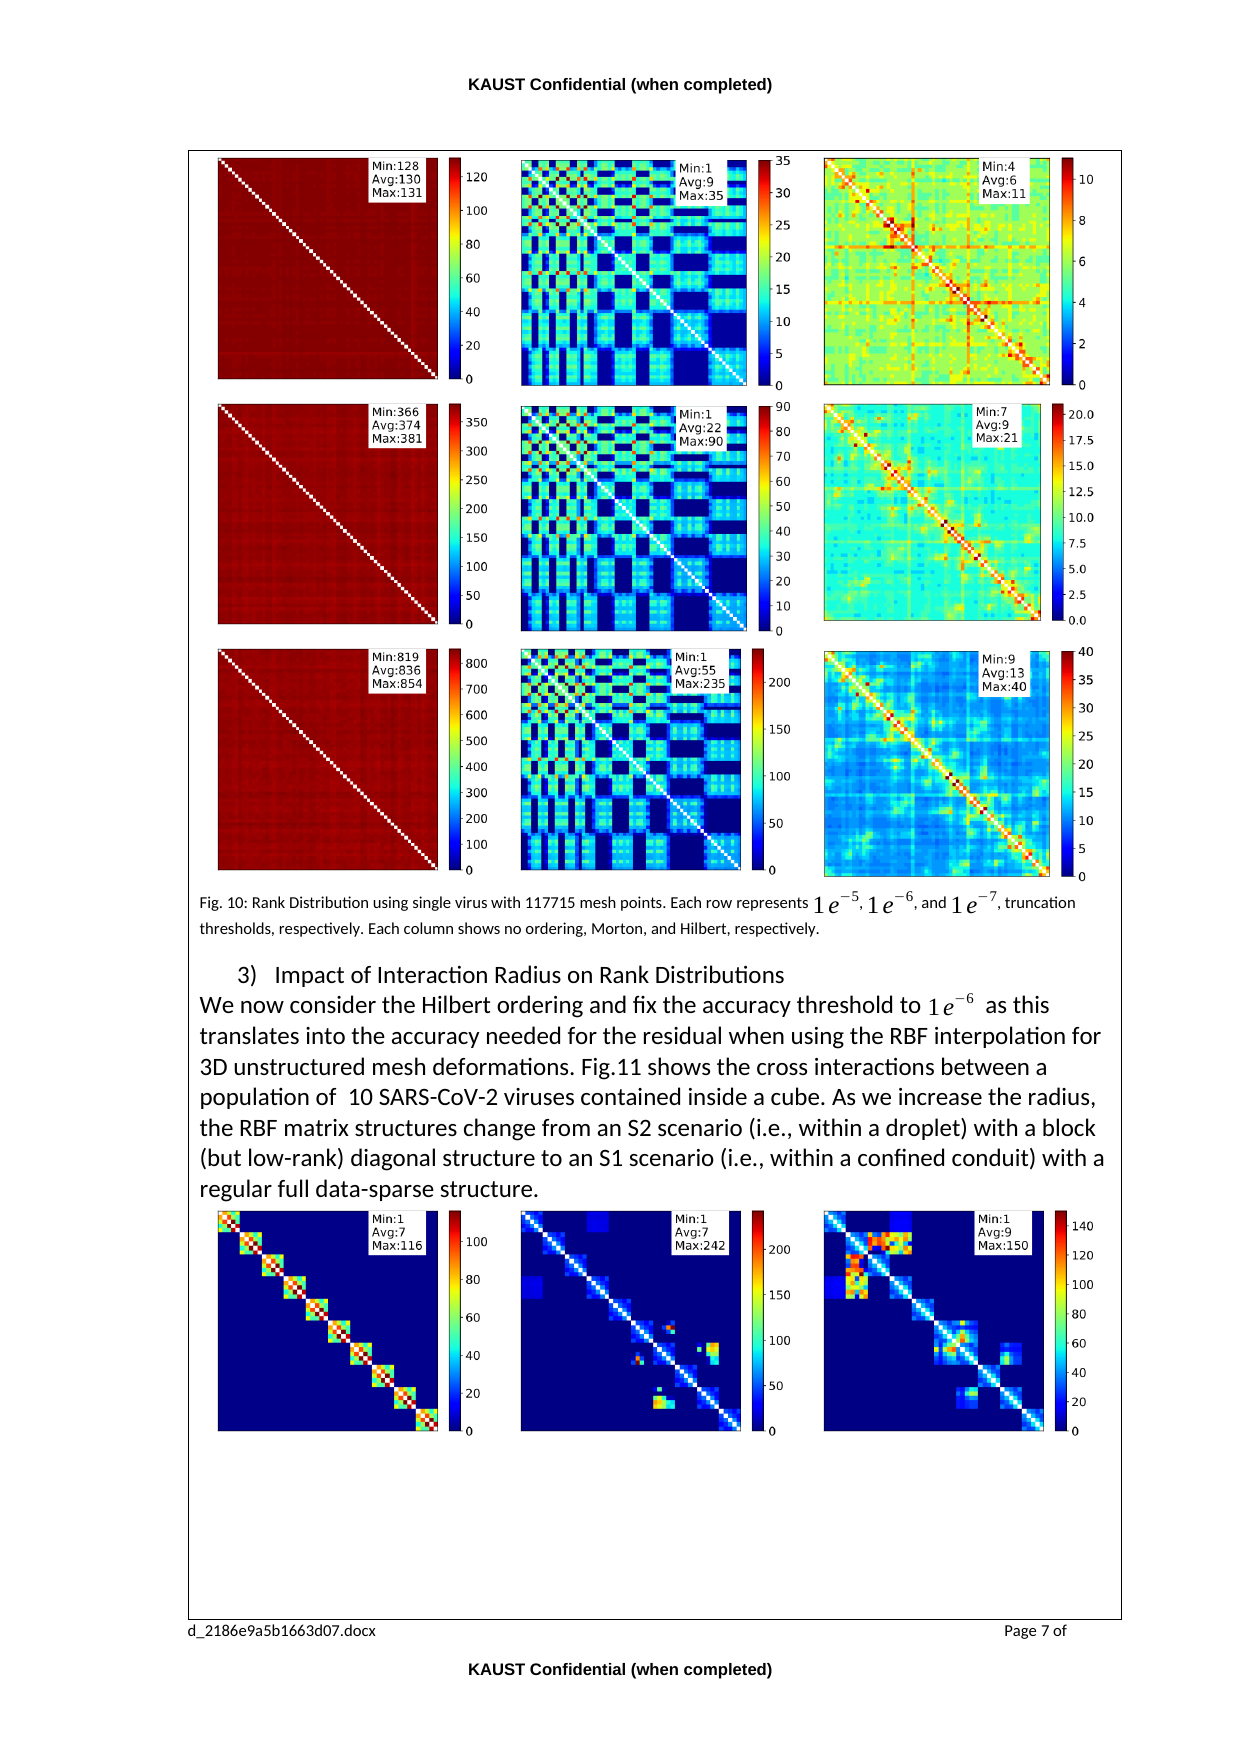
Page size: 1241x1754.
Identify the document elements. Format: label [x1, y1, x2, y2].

table_header [189, 151, 1121, 1619]
